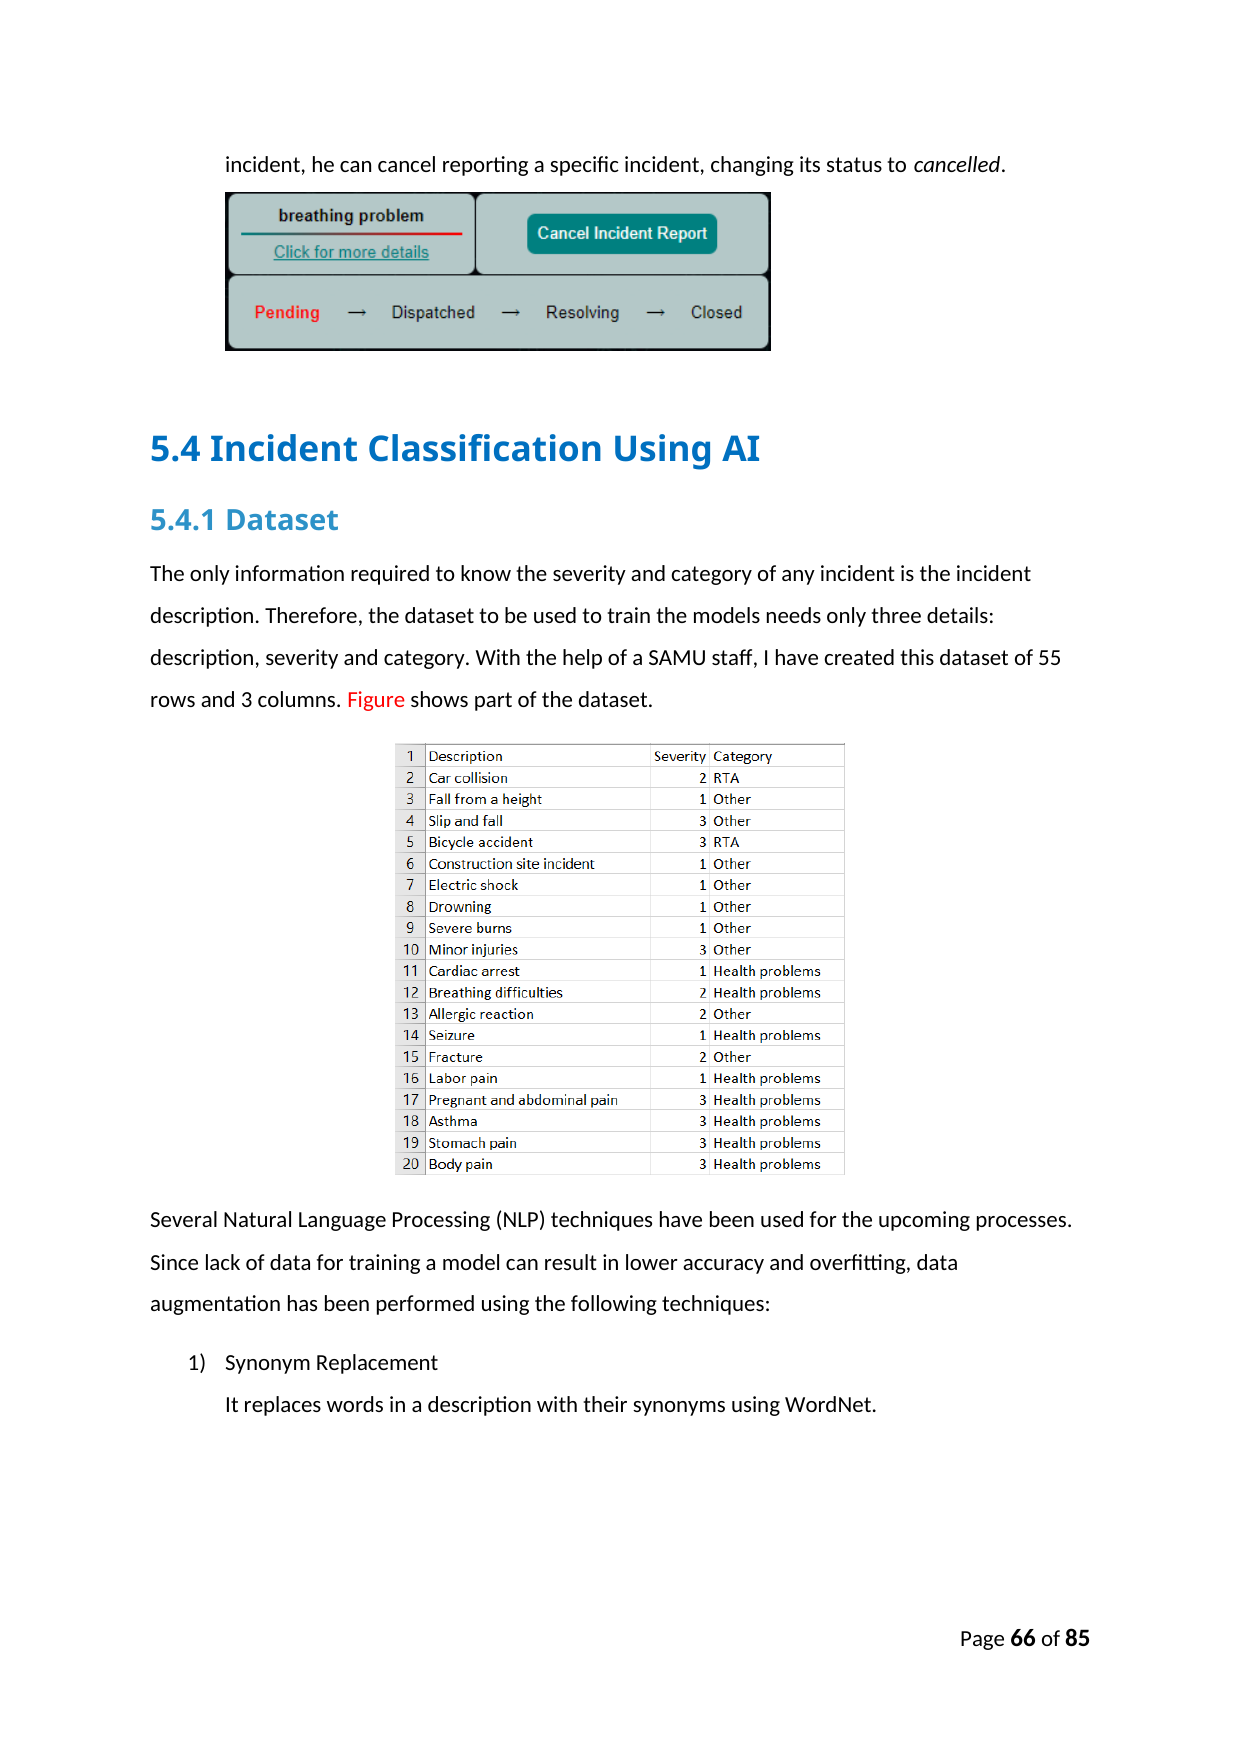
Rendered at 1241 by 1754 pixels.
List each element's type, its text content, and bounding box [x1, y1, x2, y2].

list Synonym Replacement [187, 1348, 1090, 1376]
picture [225, 192, 771, 351]
subtitle Incident Classification Using AI [150, 423, 1090, 471]
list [187, 150, 1090, 351]
picture [395, 743, 845, 1175]
text The only information required to know the severity and category of any incident is the incident description. Therefore, the dataset to be used to train the models needs only three details: description, severity and category. With the help of a SAMU staff, I have created this dataset of 55 rows and 3 columns. Figure shows part of the dataset. [150, 559, 1090, 713]
list It replaces words in a description with their synonyms using WordNet. [225, 1390, 1090, 1418]
text Several Natural Language Processing (NLP) techniques have been used for the upcoming processes. Since lack of data for training a model can result in lower accuracy and overfitting, data augmentation has been performed using the following techniques: [150, 1206, 1090, 1318]
subtitle Dataset [150, 500, 1090, 539]
